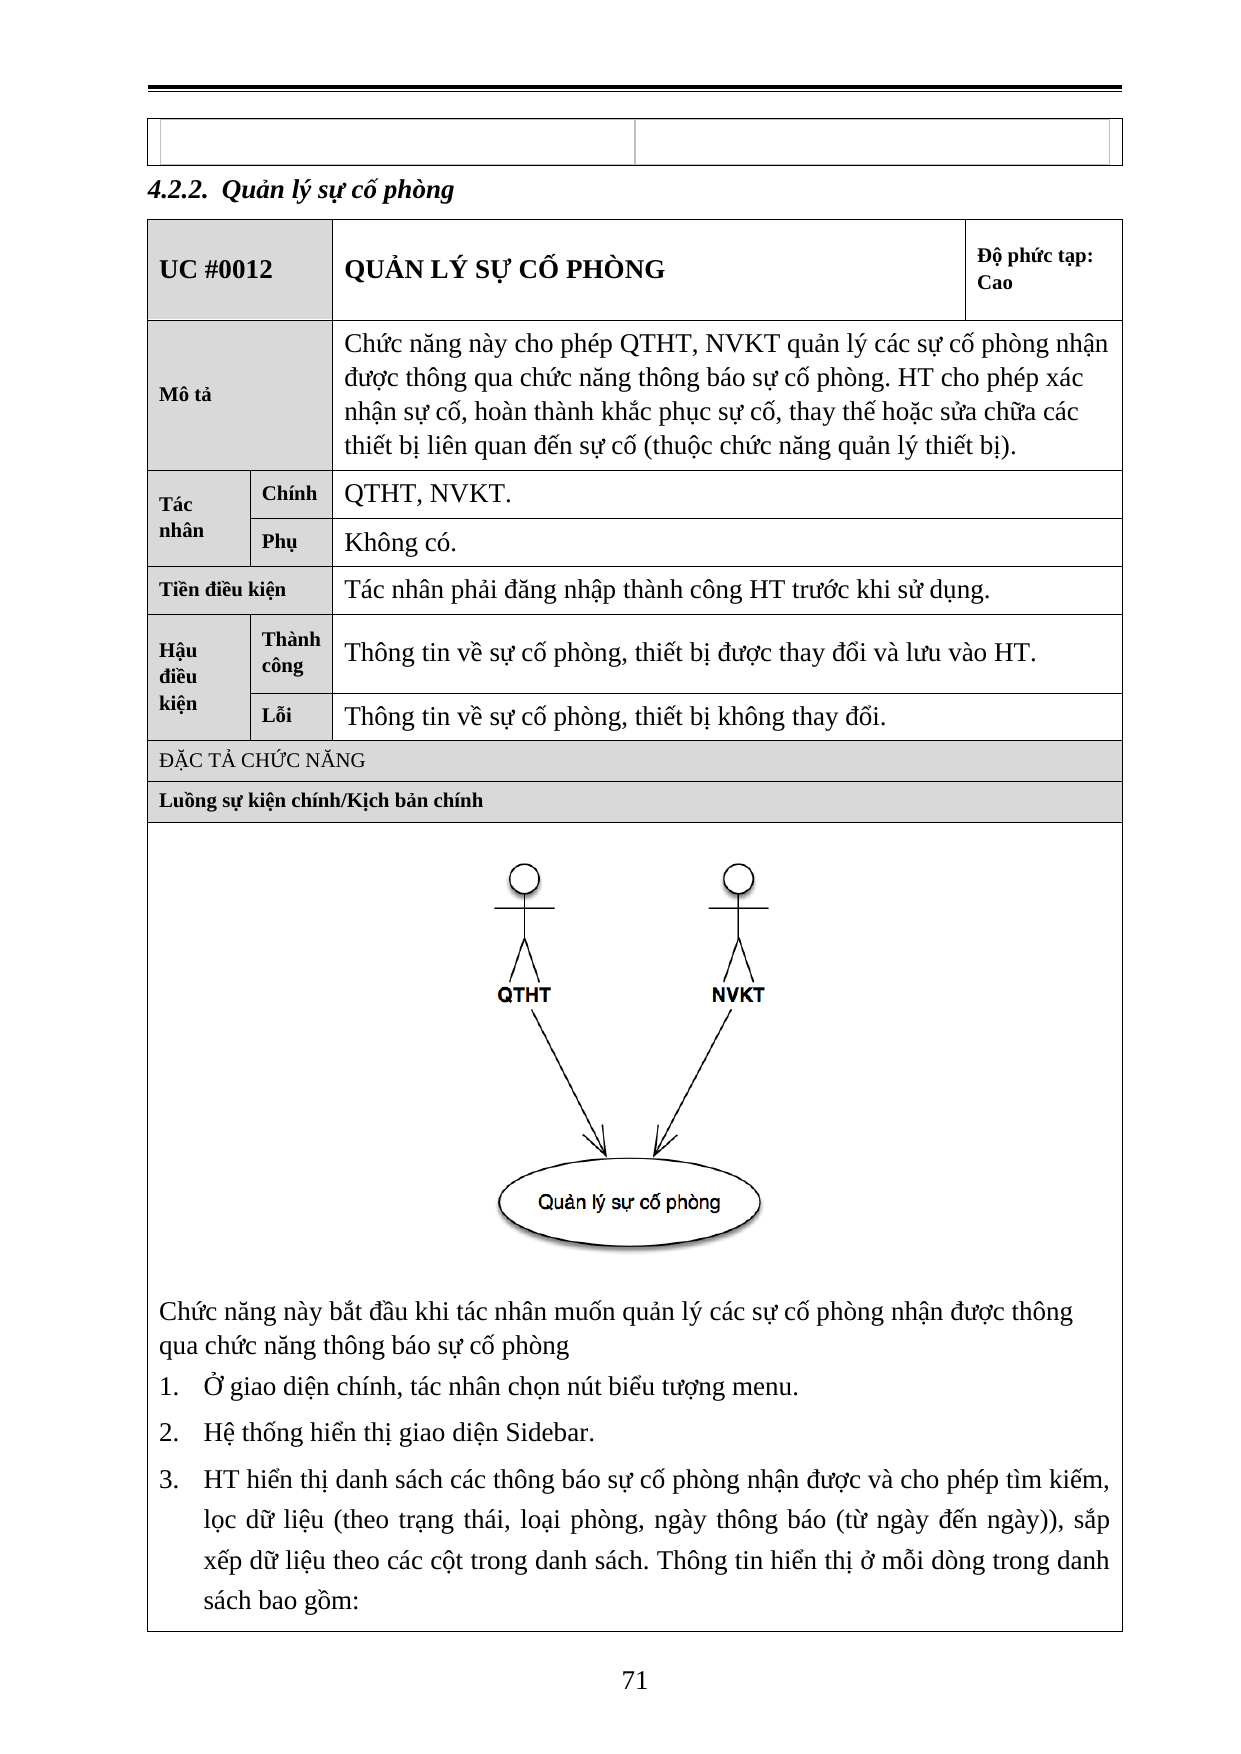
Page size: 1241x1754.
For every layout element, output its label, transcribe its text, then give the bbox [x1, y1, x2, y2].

table_cell Lỗi [251, 694, 332, 740]
table_header QUẢN LÝ SỰ CỐ PHÒNG [333, 220, 965, 319]
table_cell Luồng sự kiện chính/Kịch bản chính [148, 782, 1122, 822]
table_cell Chính [251, 471, 332, 518]
table_cell Thông tin về sự cố phòng, thiết bị không thay đổi. [333, 694, 1122, 740]
table_cell [636, 120, 1109, 164]
table_cell Hậu điều kiện [148, 615, 250, 740]
subtitle Quản lý sự cố phòng [148, 173, 1122, 204]
table_cell [161, 120, 634, 164]
picture [453, 828, 817, 1286]
table_cell Phụ [251, 519, 332, 566]
table_header UC #0012 [148, 220, 332, 319]
table_cell ĐẶC TẢ CHỨC NĂNG [148, 741, 1122, 781]
table_cell Thành công [251, 615, 332, 693]
table_cell [148, 119, 160, 165]
table_cell Tác nhân phải đăng nhập thành công HT trước khi sử dụng. [333, 567, 1122, 614]
table_cell Mô tả [148, 321, 332, 470]
table_cell Chức năng này cho phép QTHT, NVKT quản lý các sự cố phòng nhận được thông qua chức năng thông báo sự cố phòng. HT cho phép xác nhận sự cố, hoàn thành khắc phục sự cố, thay thế hoặc sửa chữa các thiết bị liên quan đến sự cố (thuộc chức năng quản lý thiết bị). [333, 321, 1122, 470]
table_cell Thông tin về sự cố phòng, thiết bị được thay đổi và lưu vào HT. [333, 615, 1122, 693]
table_cell [1110, 119, 1122, 165]
table_cell QTHT, NVKT. [333, 471, 1122, 518]
table_cell Tiền điều kiện [148, 567, 332, 614]
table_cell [148, 823, 1122, 1631]
table_header Độ phức tạp: Cao [966, 220, 1122, 319]
table_cell Không có. [333, 519, 1122, 566]
table_cell Tác nhân [148, 471, 250, 566]
